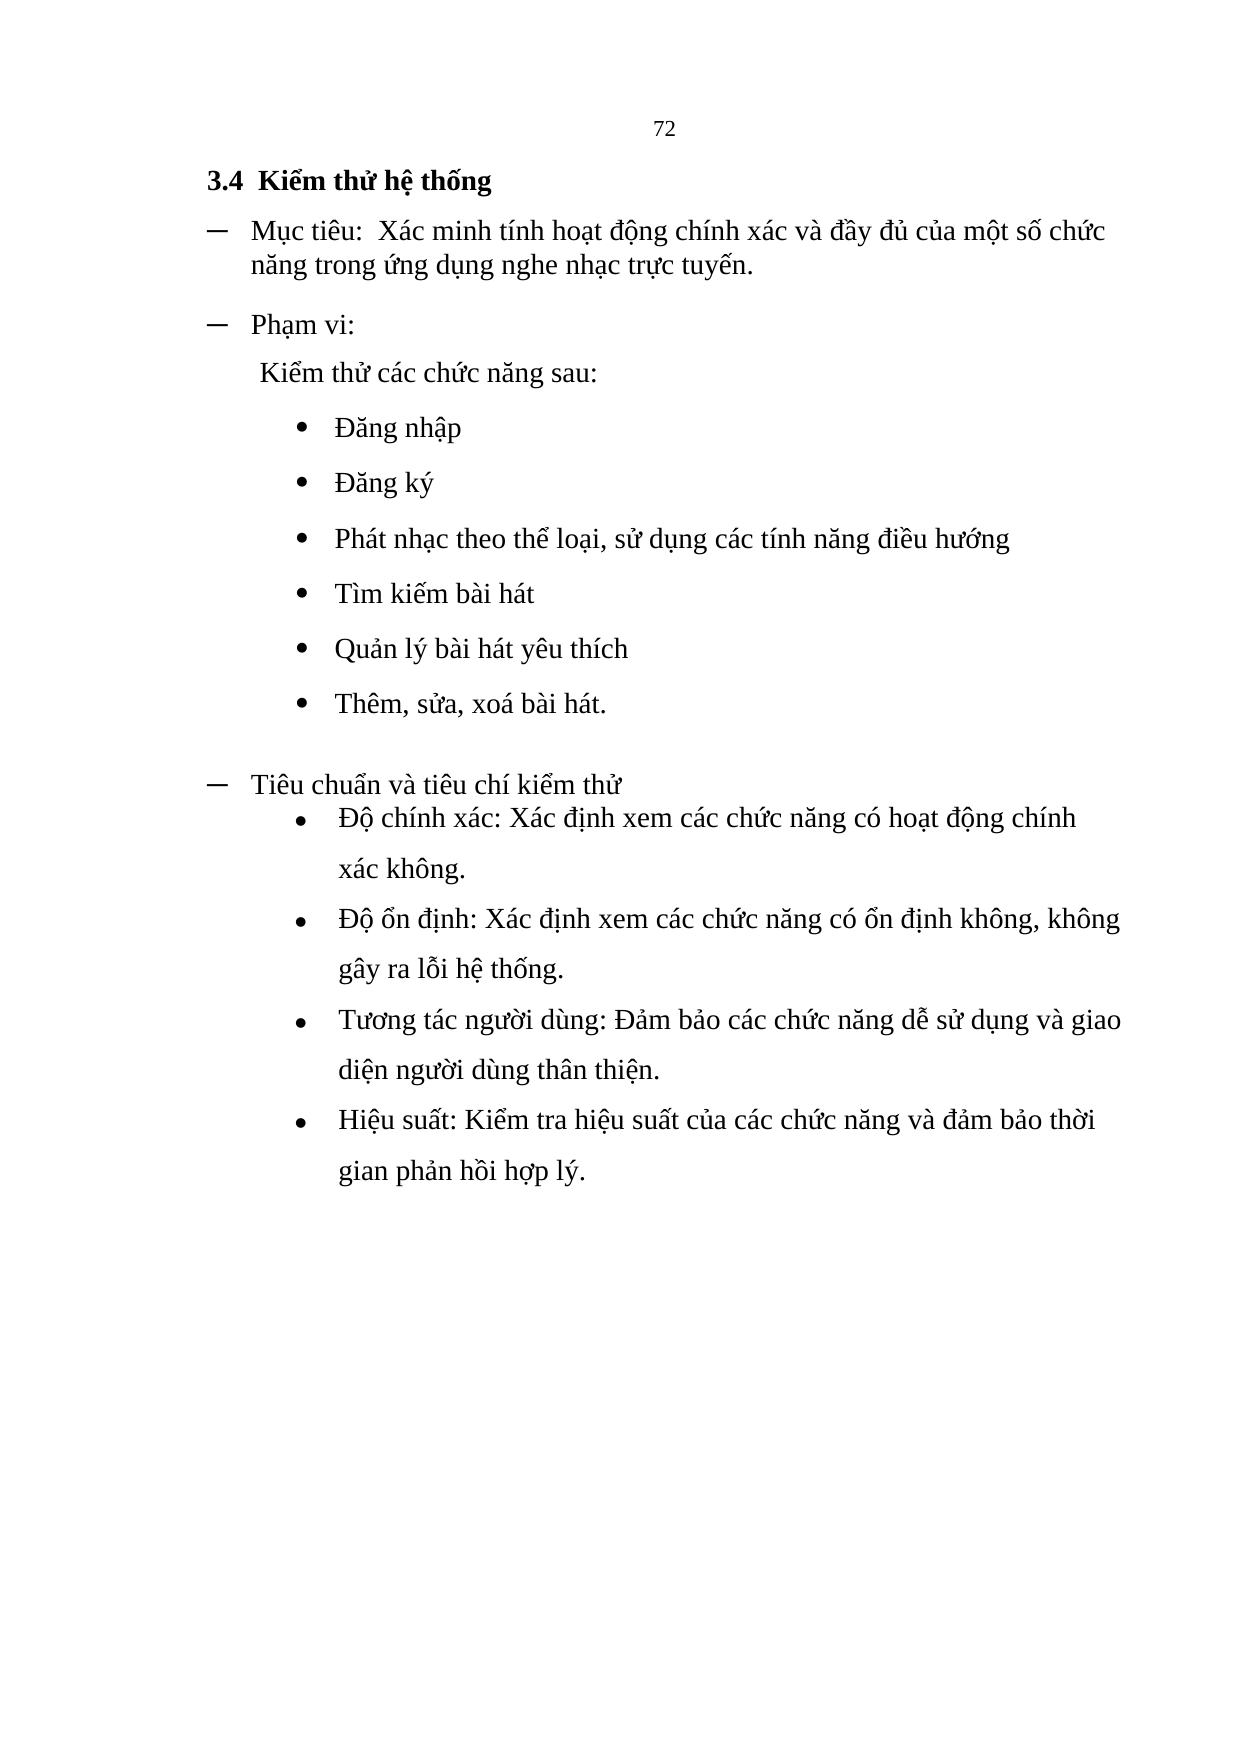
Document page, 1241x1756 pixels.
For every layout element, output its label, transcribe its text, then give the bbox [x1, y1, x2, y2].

list Độ chính xác: Xác định xem các chức năng có hoạt động chính xác không. [294, 801, 1122, 884]
list Quản lý bài hát yêu thích [297, 631, 1079, 665]
list Thêm, sửa, xoá bài hát. [297, 686, 1079, 760]
list Đăng nhập [297, 410, 1079, 444]
list Đăng ký [297, 466, 1079, 499]
list Tìm kiếm bài hát [297, 576, 1079, 610]
list Hiệu suất: Kiểm tra hiệu suất của các chức năng và đảm bảo thời gian phản hồi hợp lý. [294, 1102, 1122, 1186]
text Kiểm thử các chức năng sau: [259, 355, 1079, 389]
list Phạm vi: [207, 307, 1122, 340]
list Mục tiêu: Xác minh tính hoạt động chính xác và đầy đủ của một số chức năng trong ứng dụng nghe nhạc trực tuyến. [207, 213, 1122, 307]
list Phát nhạc theo thể loại, sử dụng các tính năng điều hướng [297, 521, 1079, 554]
list Tương tác người dùng: Đảm bảo các chức năng dễ sử dụng và giao diện người dùng thân thiện. [294, 1002, 1122, 1086]
subtitle 3.4 Kiểm thử hệ thống [207, 163, 1122, 196]
list Độ ổn định: Xác định xem các chức năng có ổn định không, không gây ra lỗi hệ thống. [294, 901, 1122, 985]
list Tiêu chuẩn và tiêu chí kiểm thử [207, 767, 1122, 801]
